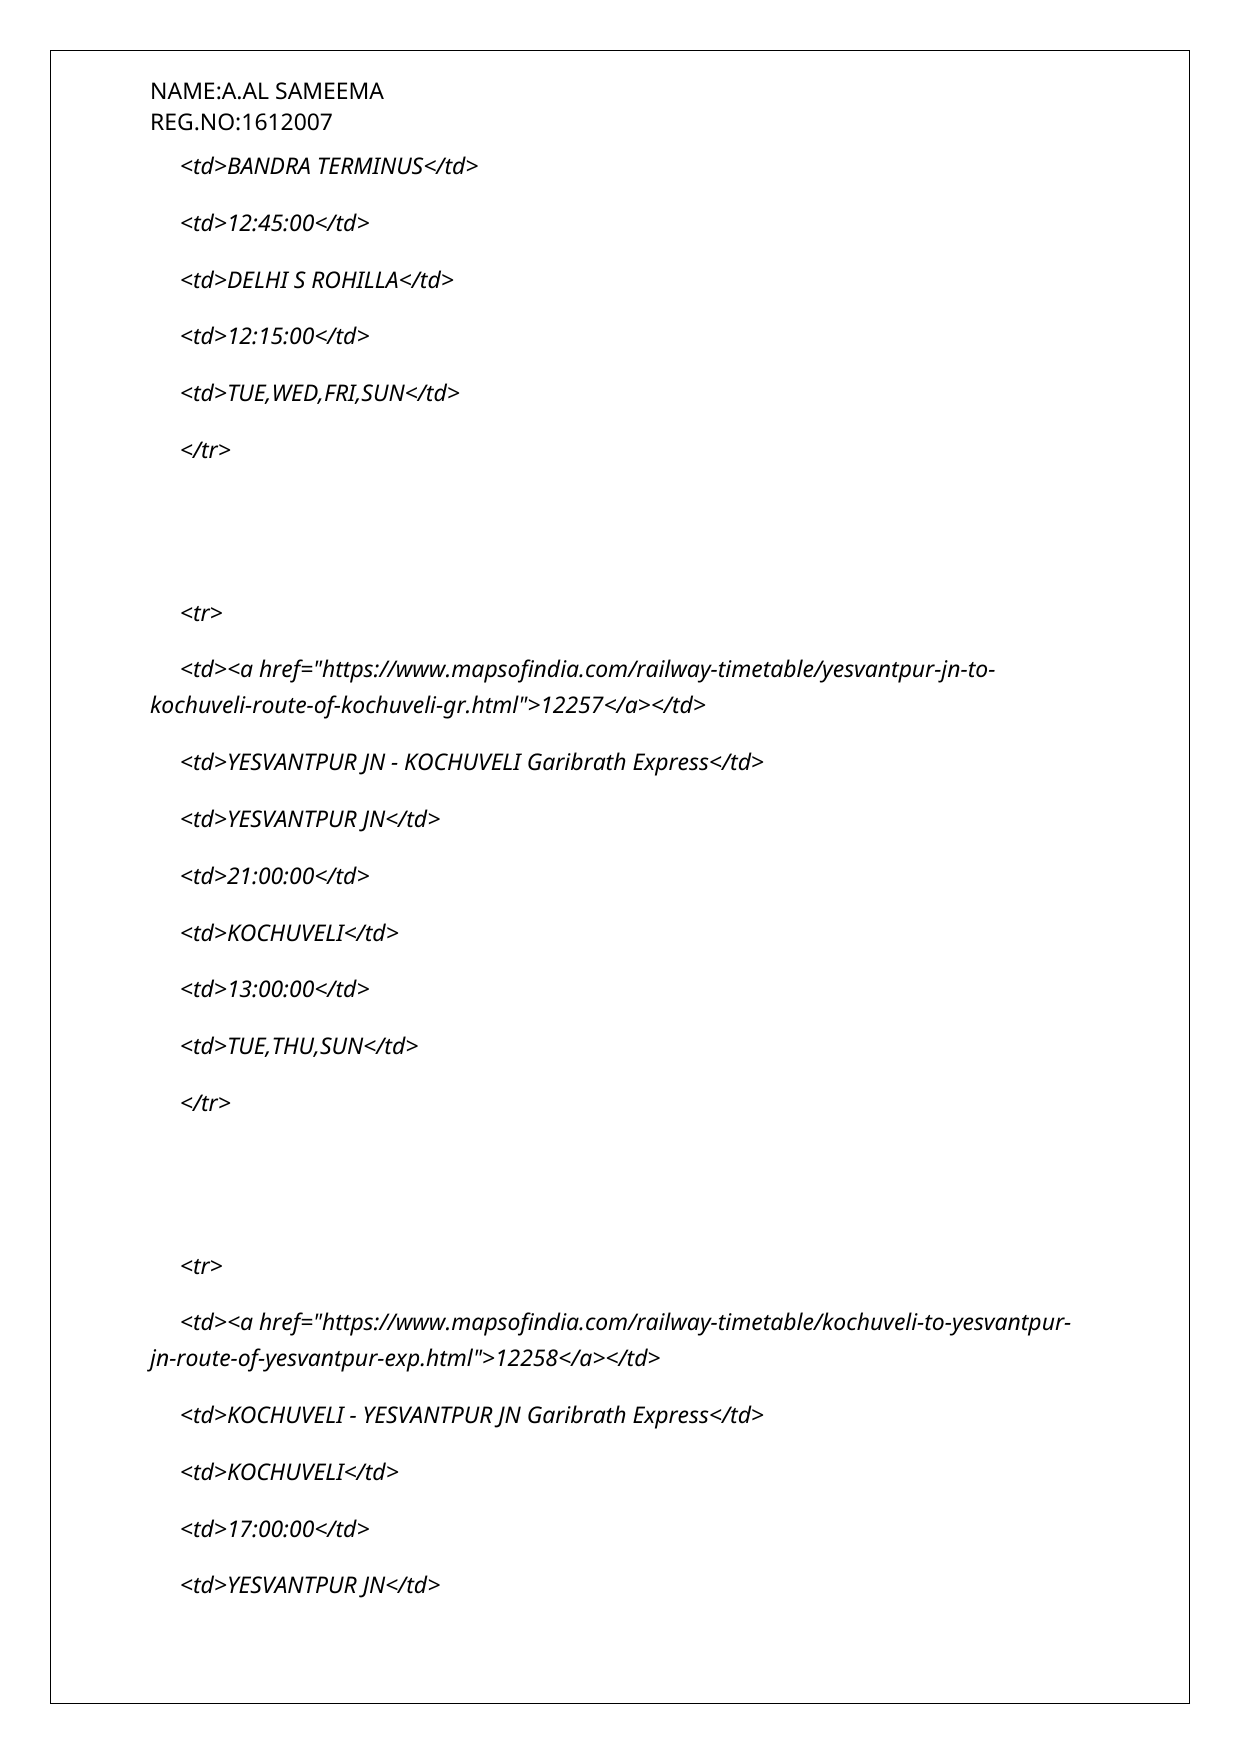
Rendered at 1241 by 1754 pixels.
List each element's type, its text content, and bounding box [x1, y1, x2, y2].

text <td>TUE,THU,SUN</td> [150, 1030, 1090, 1061]
text <tr> [150, 1249, 1090, 1281]
text <td>YESVANTPUR JN</td> [150, 803, 1090, 834]
text <td>21:00:00</td> [150, 860, 1090, 891]
text <td>12:45:00</td> [150, 207, 1090, 238]
text <tr> [150, 597, 1090, 628]
text <td>DELHI S ROHILLA</td> [150, 263, 1090, 295]
text <td>KOCHUVELI</td> [150, 1456, 1090, 1487]
text <td><a href="https://www.mapsofindia.com/railway-timetable/kochuveli-to-yesvantpur-jn-route-of-yesvantpur-exp.html">12258</a></td> [150, 1306, 1090, 1373]
text <td><a href="https://www.mapsofindia.com/railway-timetable/yesvantpur-jn-to-kochuveli-route-of-kochuveli-gr.html">12257</a></td> [150, 653, 1090, 721]
text <td>YESVANTPUR JN - KOCHUVELI Garibrath Express</td> [150, 746, 1090, 777]
text <td>KOCHUVELI - YESVANTPUR JN Garibrath Express</td> [150, 1399, 1090, 1430]
text <td>TUE,WED,FRI,SUN</td> [150, 377, 1090, 408]
text <td>KOCHUVELI</td> [150, 916, 1090, 948]
text <td>13:00:00</td> [150, 973, 1090, 1004]
text <td>BANDRA TERMINUS</td> [150, 150, 1090, 181]
text <td>17:00:00</td> [150, 1513, 1090, 1544]
text <td>YESVANTPUR JN</td> [150, 1569, 1090, 1601]
text <td>12:15:00</td> [150, 320, 1090, 352]
text </tr> [150, 434, 1090, 465]
text </tr> [150, 1087, 1090, 1118]
